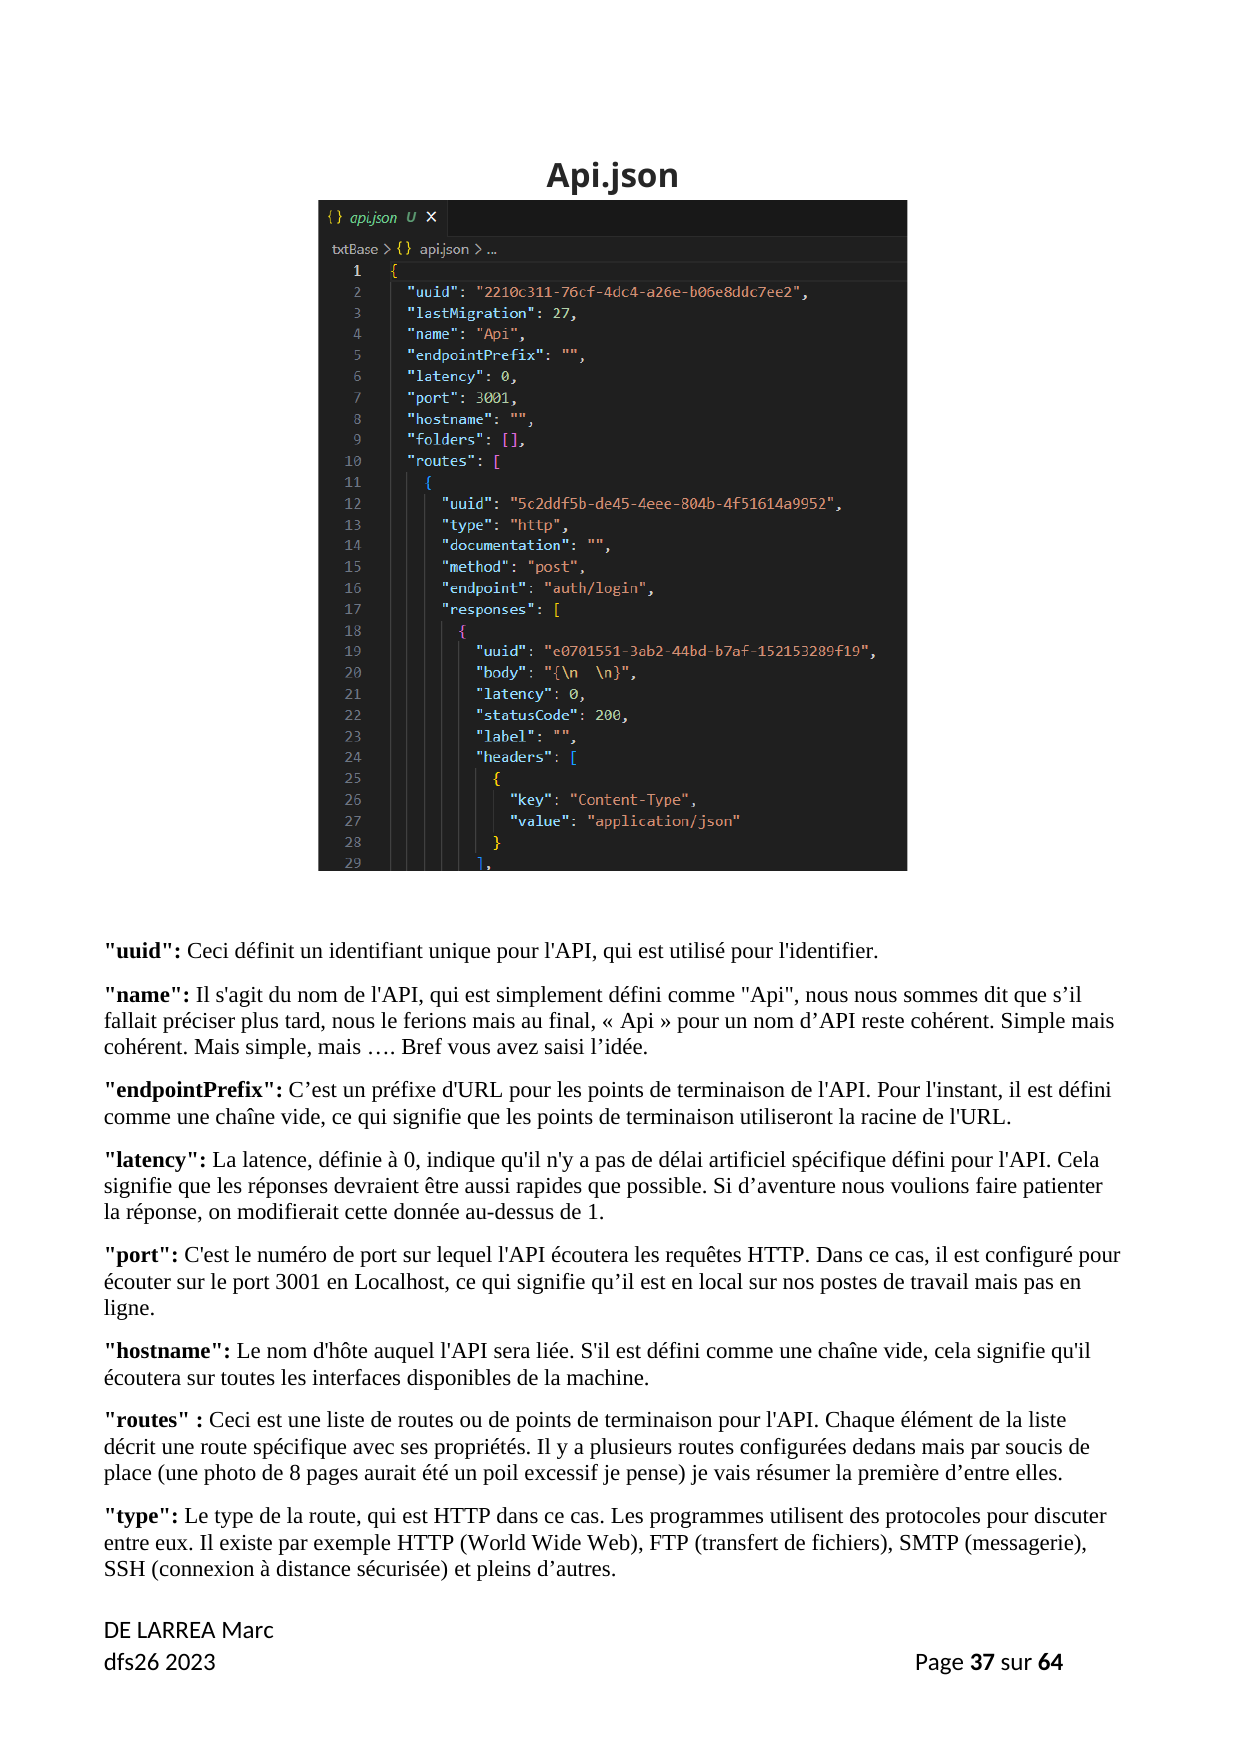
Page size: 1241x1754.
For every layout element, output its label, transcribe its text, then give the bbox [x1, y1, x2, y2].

picture [318, 200, 908, 871]
text "type": Le type de la route, qui est HTTP dans ce cas. Les programmes utilisent des protocoles pour discuter entre eux. Il existe par exemple HTTP (World Wide Web), FTP (transfert de fichiers), SMTP (messagerie), SSH (connexion à distance sécurisée) et pleins d’autres. [103, 1502, 1122, 1581]
text "hostname": Le nom d'hôte auquel l'API sera liée. S'il est défini comme une chaîne vide, cela signifie qu'il écoutera sur toutes les interfaces disponibles de la machine. [103, 1337, 1122, 1390]
text "latency": La latence, définie à 0, indique qu'il n'y a pas de délai artificiel spécifique défini pour l'API. Cela signifie que les réponses devraient être aussi rapides que possible. Si d’aventure nous voulions faire patienter la réponse, on modifierait cette donnée au-dessus de 1. [103, 1146, 1122, 1225]
subtitle Api.json [103, 152, 1122, 197]
text "endpointPrefix": C’est un préfixe d'URL pour les points de terminaison de l'API. Pour l'instant, il est défini comme une chaîne vide, ce qui signifie que les points de terminaison utiliseront la racine de l'URL. [103, 1076, 1122, 1129]
text "name": Il s'agit du nom de l'API, qui est simplement défini comme "Api", nous nous sommes dit que s’il fallait préciser plus tard, nous le ferions mais au final, « Api » pour un nom d’API reste cohérent. Simple mais cohérent. Mais simple, mais …. Bref vous avez saisi l’idée. [103, 981, 1122, 1060]
text "port": C'est le numéro de port sur lequel l'API écoutera les requêtes HTTP. Dans ce cas, il est configuré pour écouter sur le port 3001 en Localhost, ce qui signifie qu’il est en local sur nos postes de travail mais pas en ligne. [103, 1241, 1122, 1321]
text "routes" : Ceci est une liste de routes ou de points de terminaison pour l'API. Chaque élément de la liste décrit une route spécifique avec ses propriétés. Il y a plusieurs routes configurées dedans mais par soucis de place (une photo de 8 pages aurait été un poil excessif je pense) je vais résumer la première d’entre elles. [103, 1407, 1122, 1486]
text "uuid": Ceci définit un identifiant unique pour l'API, qui est utilisé pour l'identifier. [103, 938, 1122, 964]
